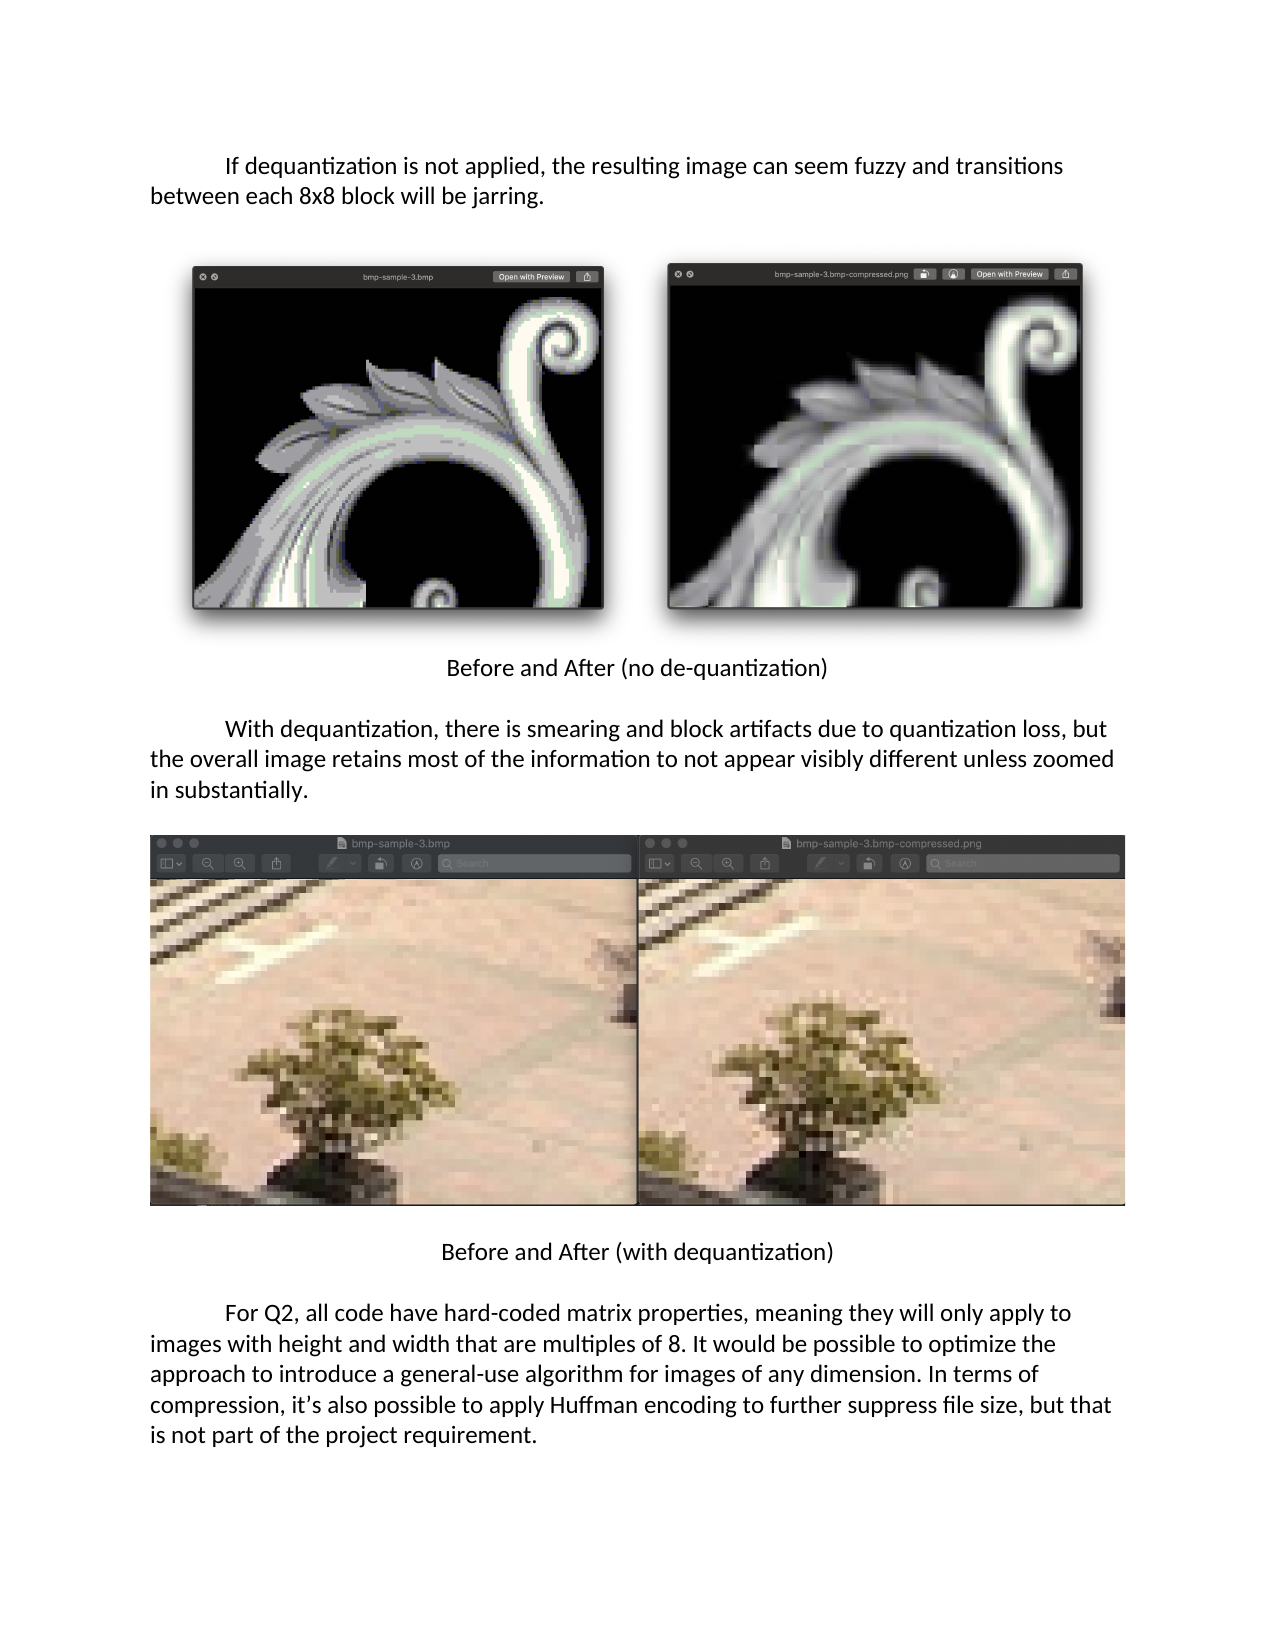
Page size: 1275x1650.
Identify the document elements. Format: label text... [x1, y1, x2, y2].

picture [150, 835, 1125, 1206]
picture [160, 241, 1115, 652]
text Before and After (no de-quantization) [150, 652, 1125, 682]
text With dequantization, there is smearing and block artifacts due to quantization loss, but the overall image retains most of the information to not appear visibly different unless zoomed in substantially. [150, 713, 1125, 804]
text Before and After (with dequantization) [150, 1236, 1125, 1267]
text If dequantization is not applied, the resulting image can seem fuzzy and transitions between each 8x8 block will be jarring. [150, 150, 1125, 211]
text For Q2, all code have hard-coded matrix properties, meaning they will only apply to images with height and width that are multiples of 8. It would be possible to optimize the approach to introduce a general-use algorithm for images of any dimension. In terms of compression, it’s also possible to apply Huffman encoding to further suppress file size, but that is not part of the project requirement. [150, 1297, 1125, 1450]
